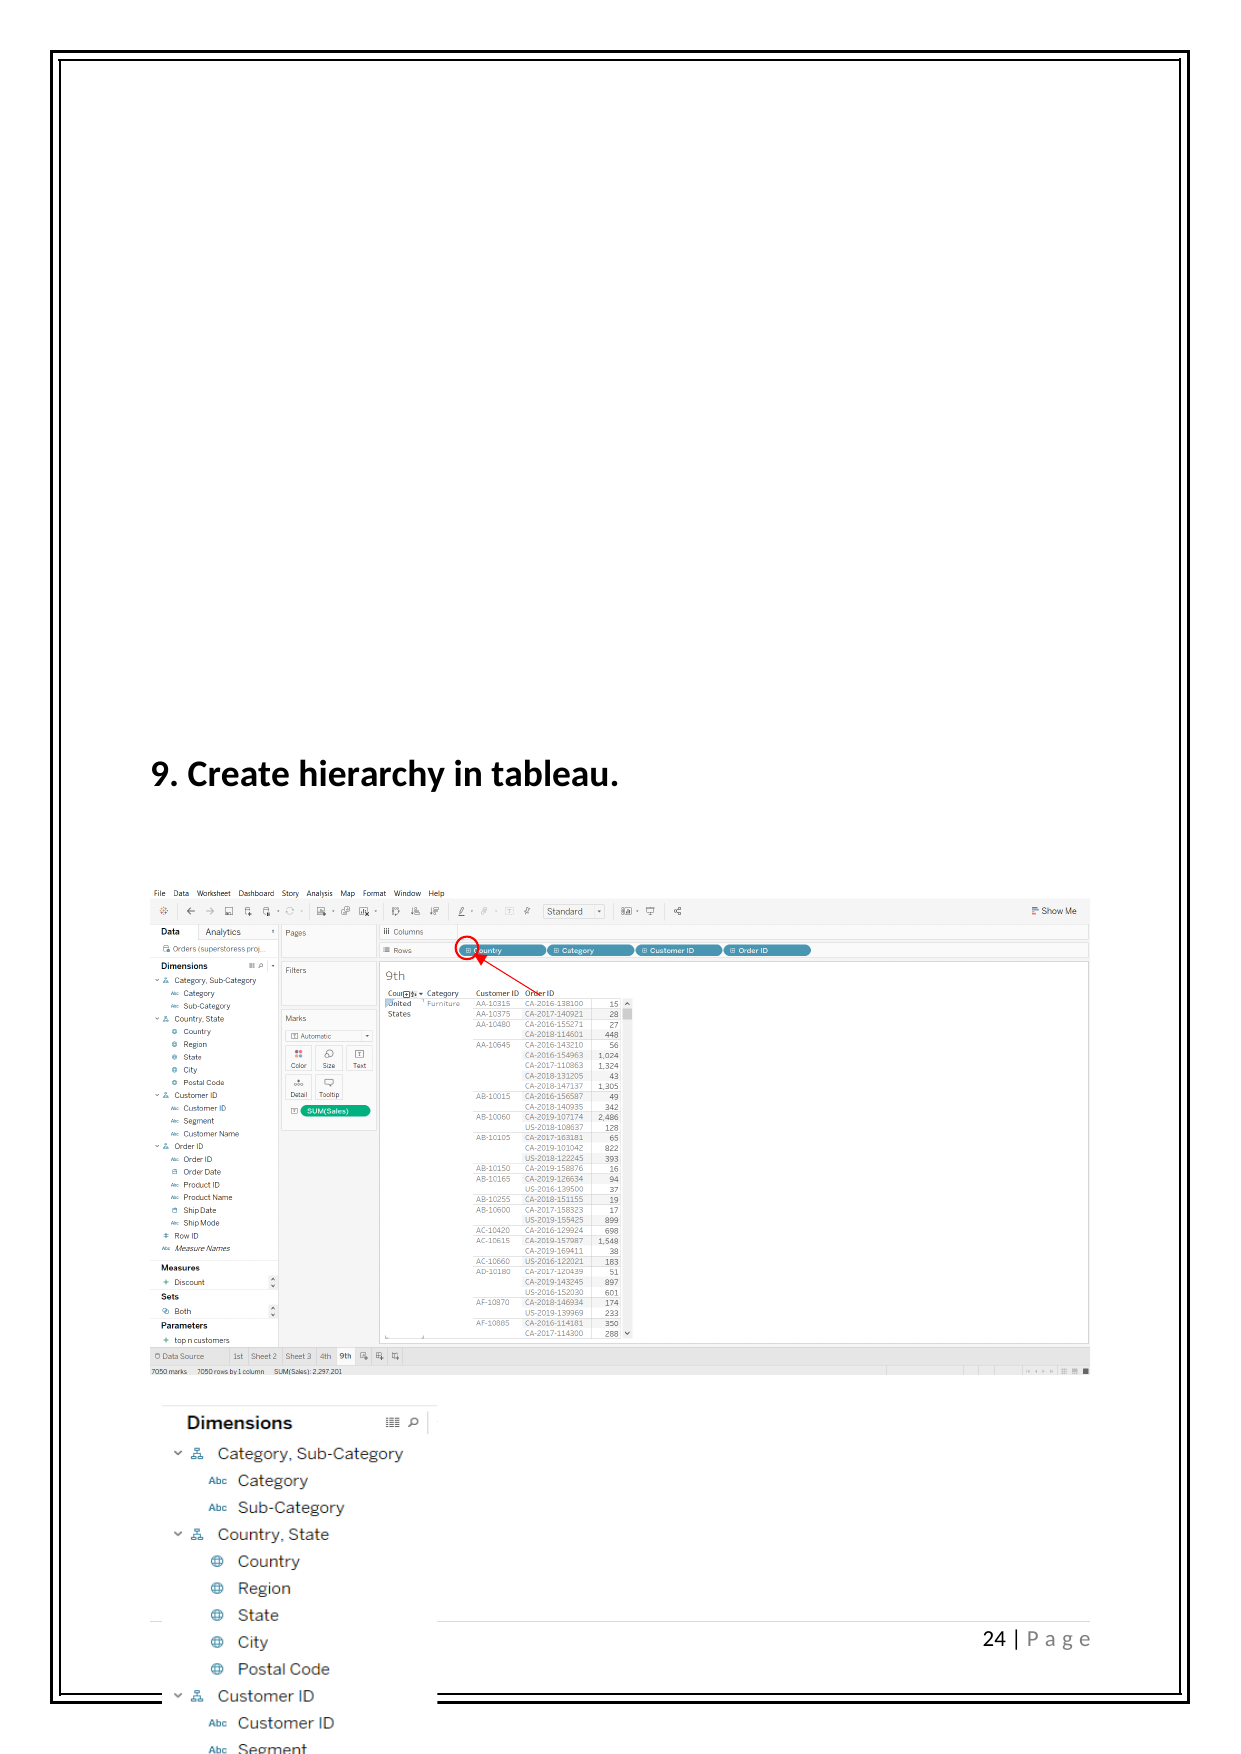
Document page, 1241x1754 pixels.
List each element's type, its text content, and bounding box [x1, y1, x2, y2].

picture [162, 1404, 438, 1754]
picture [150, 888, 1091, 1375]
text 9. Create hierarchy in tableau. [150, 750, 1090, 796]
